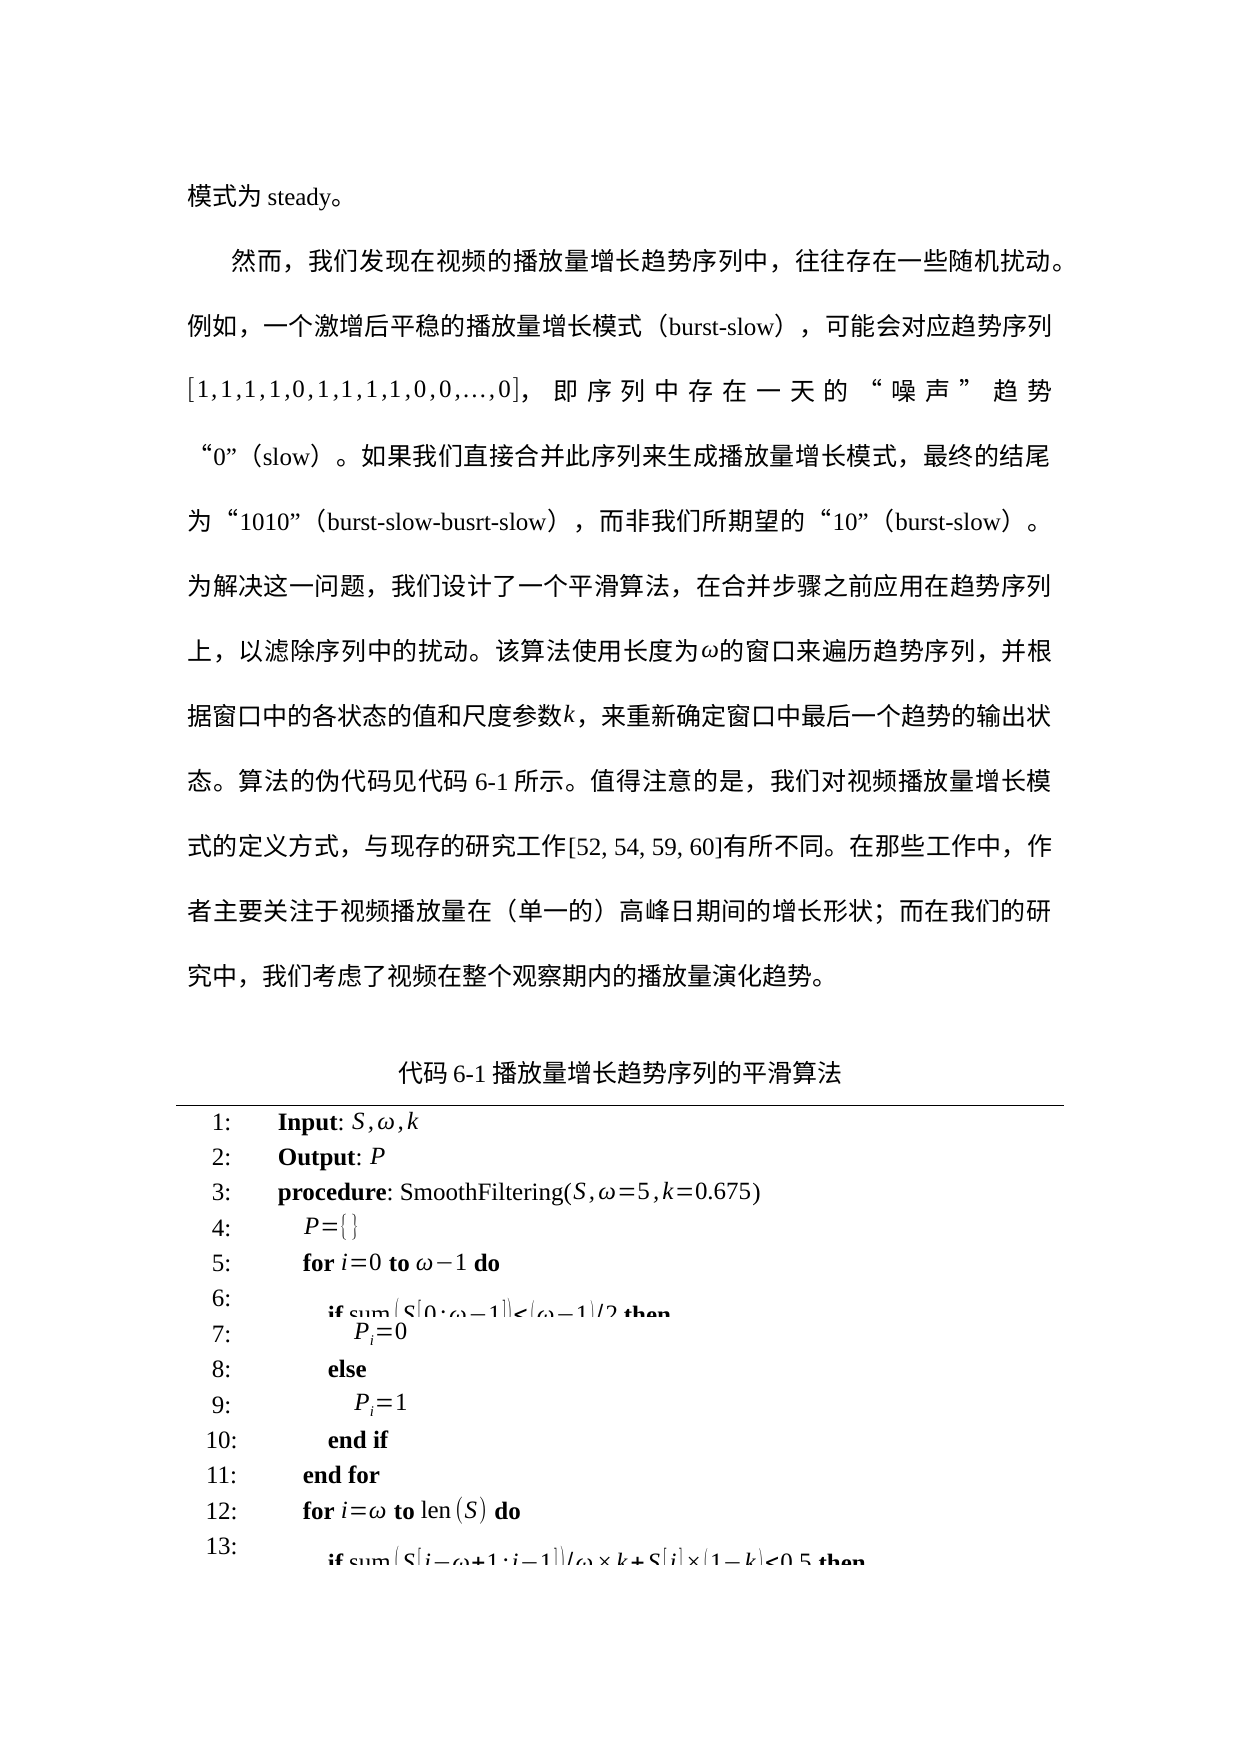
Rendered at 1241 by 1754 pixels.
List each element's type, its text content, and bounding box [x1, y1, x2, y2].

text 然而，我们发现在视频的播放量增长趋势序列中，往往存在一些随机扰动。例如，一个激增后平稳的播放量增长模式（burst-slow），可能会对应趋势序列，即序列中存在一天的“噪声”趋势“0”（slow）。如果我们直接合并此序列来生成播放量增长模式，最终的结尾为“1010”（burst-slow-busrt-slow），而非我们所期望的“10”（burst-slow）。为解决这一问题，我们设计了一个平滑算法，在合并步骤之前应用在趋势序列上，以滤除序列中的扰动。该算法使用长度为的窗口来遍历趋势序列，并根据窗口中的各状态的值和尺度参数，来重新确定窗口中最后一个趋势的输出状态。算法的伪代码见代码6-1所示。值得注意的是，我们对视频播放量增长模式的定义方式，与现存的研究工作[52, 54, 59, 60]有所不同。在那些工作中，作者主要关注于视频播放量在（单一的）高峰日期间的增长形状；而在我们的研究中，我们考虑了视频在整个观察期内的播放量演化趋势。 [187, 227, 1053, 1007]
table_cell 8: [176, 1353, 266, 1388]
table_cell 4: [176, 1211, 266, 1246]
table_cell 5: [176, 1246, 266, 1282]
table_header 1: [176, 1106, 266, 1140]
table_cell 12: [176, 1494, 266, 1529]
table_cell 11: [176, 1459, 266, 1494]
table_cell 3: [176, 1175, 266, 1211]
table_cell end for [266, 1459, 1064, 1494]
table_cell for to do [266, 1246, 1064, 1282]
table_cell if then [266, 1282, 1064, 1317]
table_cell end if [266, 1423, 1064, 1459]
table_cell 6: [176, 1282, 266, 1317]
table_cell 13: [176, 1530, 266, 1565]
table_cell 10: [176, 1423, 266, 1459]
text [187, 162, 1053, 227]
table_cell procedure: SmoothFiltering() [266, 1175, 1064, 1211]
table_cell [266, 1211, 1064, 1246]
table_cell [266, 1388, 1064, 1423]
table_cell else [266, 1353, 1064, 1388]
table_cell 9: [176, 1388, 266, 1423]
table_cell if then [266, 1530, 1064, 1565]
table_cell for to do [266, 1494, 1064, 1529]
table_cell 7: [176, 1317, 266, 1352]
table_cell [266, 1317, 1064, 1352]
text 代码6-1 播放量增长趋势序列的平滑算法 [187, 1039, 1053, 1104]
table_header Input: [266, 1106, 1064, 1140]
table_cell 2: [176, 1140, 266, 1175]
table_cell Output: [266, 1140, 1064, 1175]
